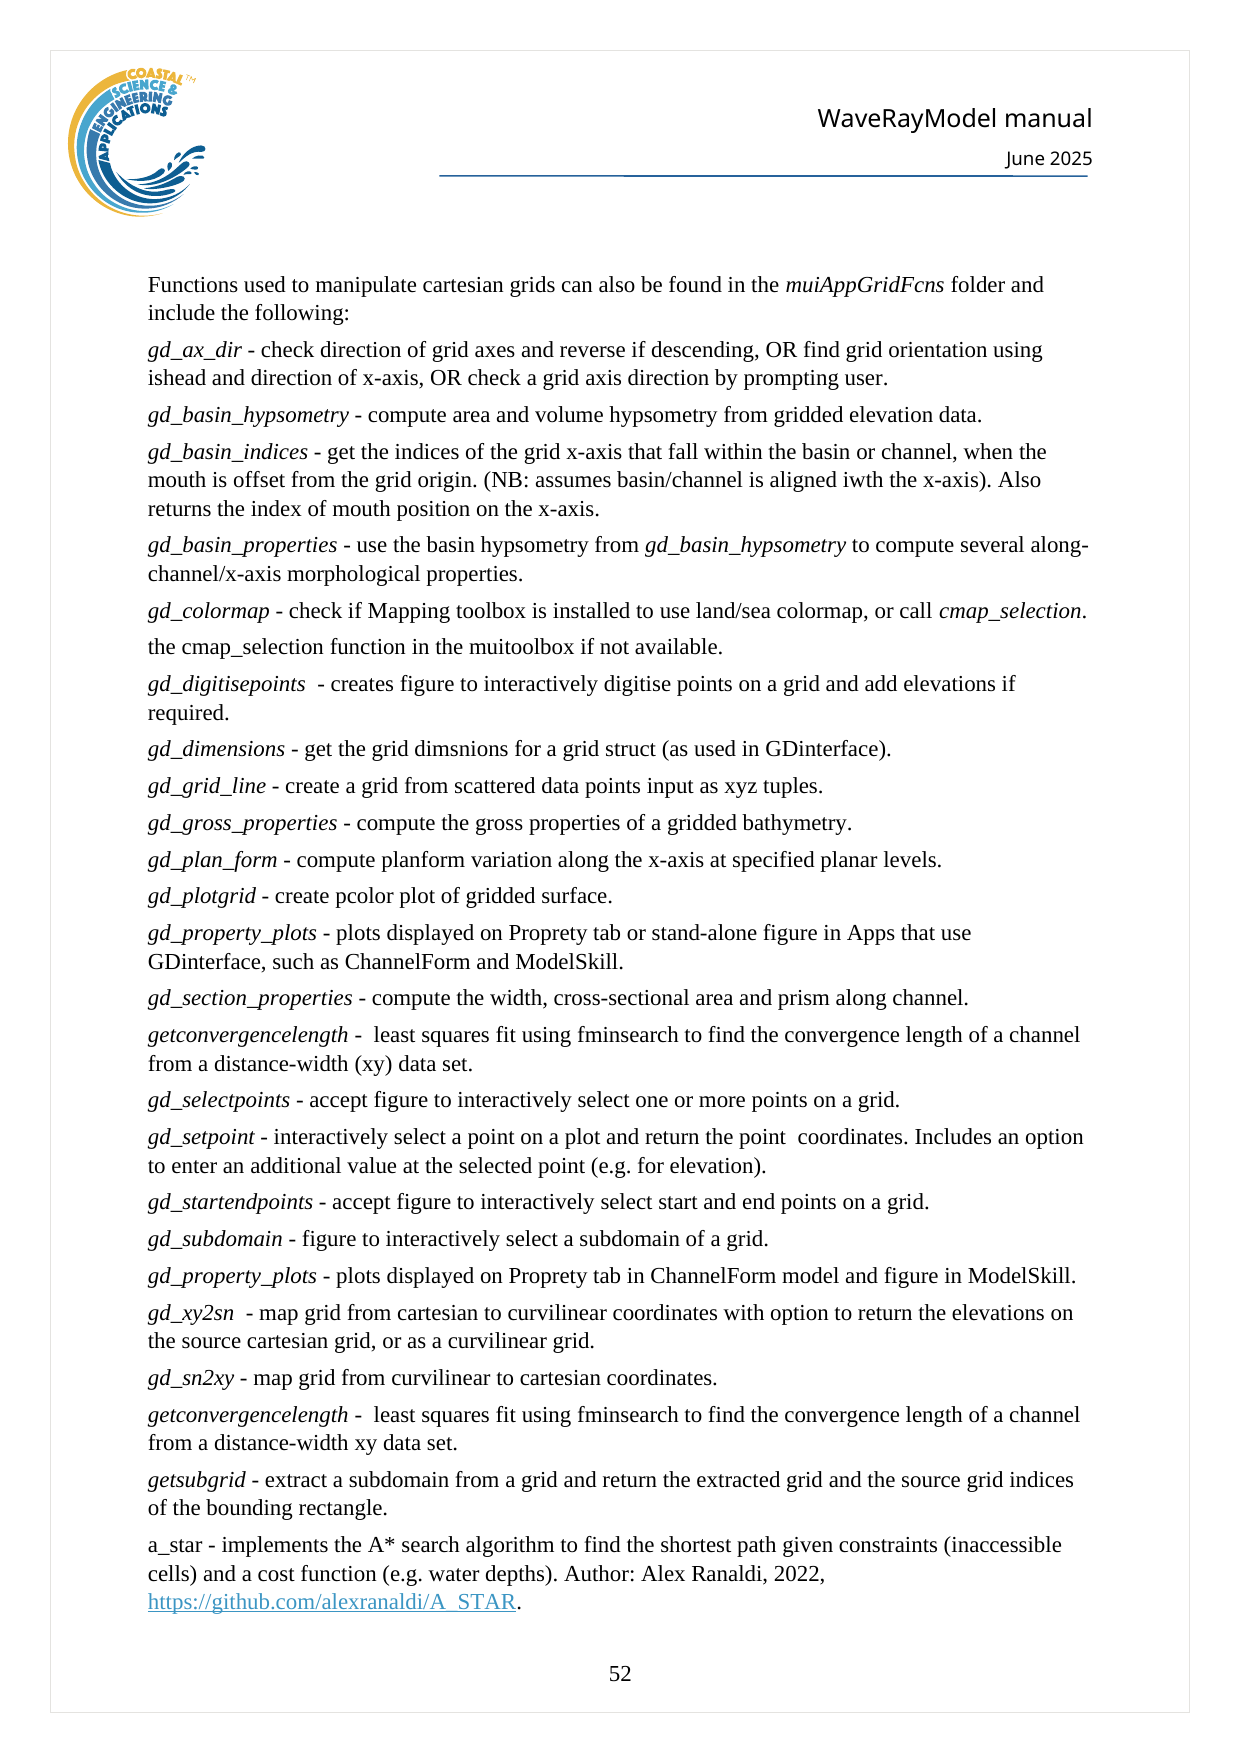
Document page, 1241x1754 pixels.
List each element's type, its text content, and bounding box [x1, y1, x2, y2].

text getconvergencelength - least squares fit using fminsearch to find the convergence length of a channel from a distance-width (xy) data set. [148, 1021, 1093, 1076]
text gd_ax_dir - check direction of grid axes and reverse if descending, OR find grid orientation using ishead and direction of x-axis, OR check a grid axis direction by prompting user. [148, 336, 1093, 391]
text gd_basin_indices - get the indices of the grid x-axis that fall within the basin or channel, when the mouth is offset from the grid origin. (NB: assumes basin/channel is aligned iwth the x-axis). Also returns the index of mouth position on the x-axis. [148, 438, 1093, 521]
text getconvergencelength - least squares fit using fminsearch to find the convergence length of a channel from a distance-width xy data set. [148, 1401, 1093, 1456]
text gd_subdomain - figure to interactively select a subdomain of a grid. [148, 1225, 1093, 1252]
text gd_digitisepoints - creates figure to interactively digitise points on a grid and add elevations if required. [148, 670, 1093, 725]
text a_star - implements the A* search algorithm to find the shortest path given constraints (inaccessible cells) and a cost function (e.g. water depths). Author: Alex Ranaldi, 2022, https://github.com/alexranaldi/A_STAR. [148, 1531, 1093, 1614]
text gd_property_plots - plots displayed on Proprety tab in ChannelForm model and figure in ModelSkill. [148, 1262, 1093, 1288]
text Functions used to manipulate cartesian grids can also be found in the muiAppGridFcns folder and include the following: [148, 271, 1093, 325]
text getsubgrid - extract a subdomain from a grid and return the extracted grid and the source grid indices of the bounding rectangle. [148, 1466, 1093, 1521]
text gd_basin_hypsometry - compute area and volume hypsometry from gridded elevation data. [148, 401, 1093, 427]
text gd_gross_properties - compute the gross properties of a gridded bathymetry. [148, 809, 1093, 835]
text gd_setpoint - interactively select a point on a plot and return the point coordinates. Includes an option to enter an additional value at the selected point (e.g. for elevation). [148, 1123, 1093, 1178]
text gd_section_properties - compute the width, cross-sectional area and prism along channel. [148, 984, 1093, 1011]
text the cmap_selection function in the muitoolbox if not available. [148, 633, 1093, 660]
text gd_basin_properties - use the basin hypsometry from gd_basin_hypsometry to compute several along-channel/x-axis morphological properties. [148, 531, 1093, 586]
text gd_colormap - check if Mapping toolbox is installed to use land/sea colormap, or call cmap_selection. [148, 597, 1093, 623]
text gd_property_plots - plots displayed on Proprety tab or stand-alone figure in Apps that use GDinterface, such as ChannelForm and ModelSkill. [148, 919, 1093, 974]
text gd_xy2sn - map grid from cartesian to curvilinear coordinates with option to return the elevations on the source cartesian grid, or as a curvilinear grid. [148, 1299, 1093, 1353]
text gd_dimensions - get the grid dimsnions for a grid struct (as used in GDinterface). [148, 735, 1093, 762]
text gd_plotgrid - create pcolor plot of gridded surface. [148, 882, 1093, 909]
text gd_sn2xy - map grid from curvilinear to cartesian coordinates. [148, 1364, 1093, 1390]
text gd_startendpoints - accept figure to interactively select start and end points on a grid. [148, 1188, 1093, 1215]
text gd_plan_form - compute planform variation along the x-axis at specified planar levels. [148, 846, 1093, 872]
text gd_grid_line - create a grid from scattered data points input as xyz tuples. [148, 772, 1093, 798]
text gd_selectpoints - accept figure to interactively select one or more points on a grid. [148, 1086, 1093, 1113]
